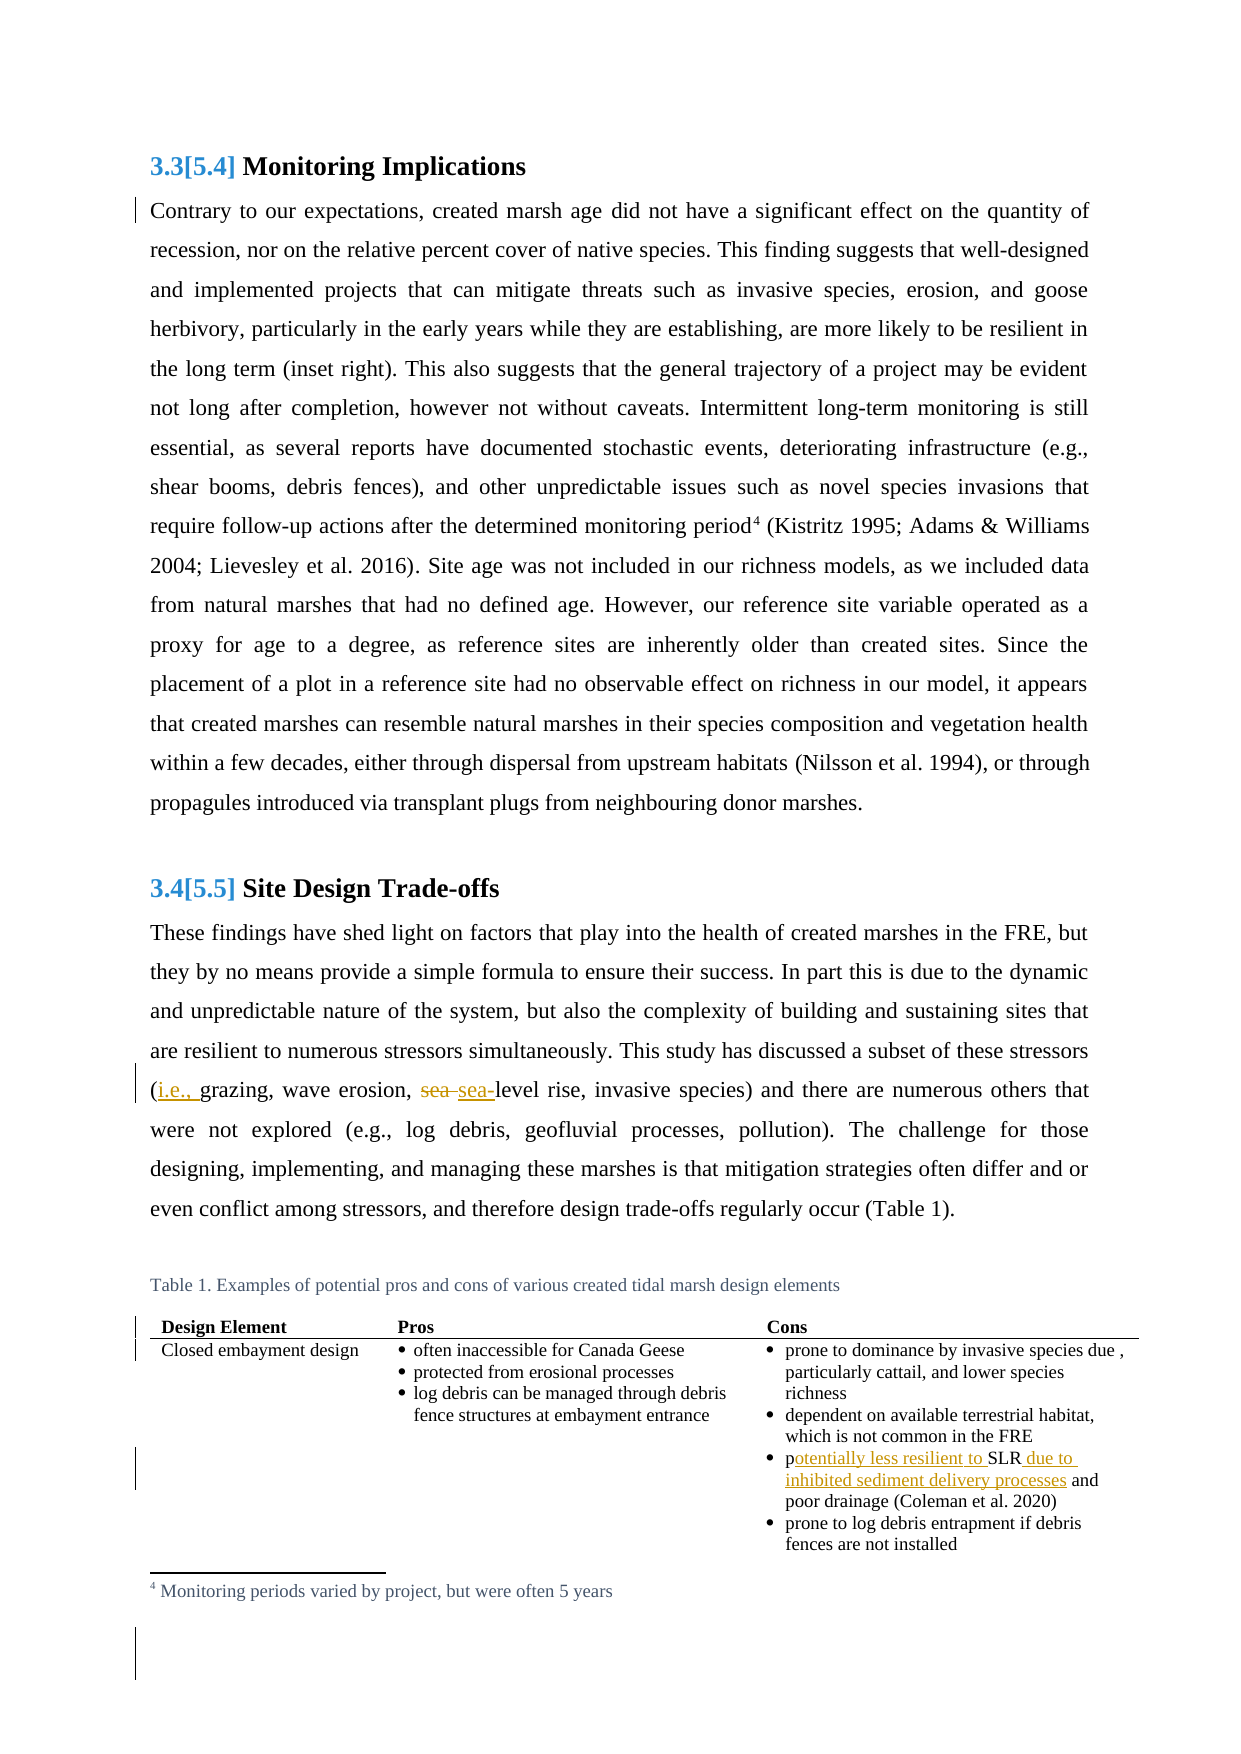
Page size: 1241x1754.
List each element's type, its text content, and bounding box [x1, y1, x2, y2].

table_header Cons [755, 1316, 1139, 1338]
table_header Pros [386, 1316, 755, 1338]
subtitle Site Design Trade-offs [150, 872, 1090, 903]
table_header Design Element [150, 1316, 386, 1338]
table_cell often inaccessible for Canada Geese protected from erosional processes log debris can be managed through debris fence structures at embayment entrance [386, 1339, 755, 1555]
subtitle Monitoring Implications [150, 150, 1090, 181]
table_cell prone to dominance by invasive species due , particularly cattail, and lower species richness dependent on available terrestrial habitat, which is not common in the FRE pSLR and poor drainage (Coleman et al. 2020) prone to log debris entrapment if debris fences are not installed [755, 1339, 1139, 1555]
table_cell Closed embayment design [150, 1339, 386, 1555]
text These findings have shed light on factors that play into the health of created marshes in the FRE, but they by no means provide a simple formula to ensure their success. In part this is due to the dynamic and unpredictable nature of the system, but also the complexity of building and sustaining sites that are resilient to numerous stressors simultaneously. This study has discussed a subset of these stressors (grazing, wave erosion, level rise, invasive species) and there are numerous others that were not explored (e.g., log debris, geofluvial processes, pollution). The challenge for those designing, implementing, and managing these marshes is that mitigation strategies often differ and or even conflict among stressors, and therefore design trade-offs regularly occur (Table 1). [150, 919, 1090, 1221]
text Contrary to our expectations, created marsh age did not have a significant effect on the quantity of recession, nor on the relative percent cover of native species. This finding suggests that well-designed and implemented projects that can mitigate threats such as invasive species, erosion, and goose herbivory, particularly in the early years while they are establishing, are more likely to be resilient in the long term (inset right). This also suggests that the general trajectory of a project may be evident not long after completion, however not without caveats. Intermittent long-term monitoring is still essential, as several reports have documented stochastic events, deteriorating infrastructure (e.g., shear booms, debris fences), and other unpredictable issues such as novel species invasions that require follow-up actions after the determined monitoring period (Kistritz 1995; Adams & Williams 2004; Lievesley et al. 2016). Site age was not included in our richness models, as we included data from natural marshes that had no defined age. However, our reference site variable operated as a proxy for age to a degree, as reference sites are inherently older than created sites. Since the placement of a plot in a reference site had no observable effect on richness in our model, it appears that created marshes can resemble natural marshes in their species composition and vegetation health within a few decades, either through dispersal from upstream habitats (Nilsson et al. 1994), or through propagules introduced via transplant plugs from neighbouring donor marshes. [150, 197, 1090, 815]
